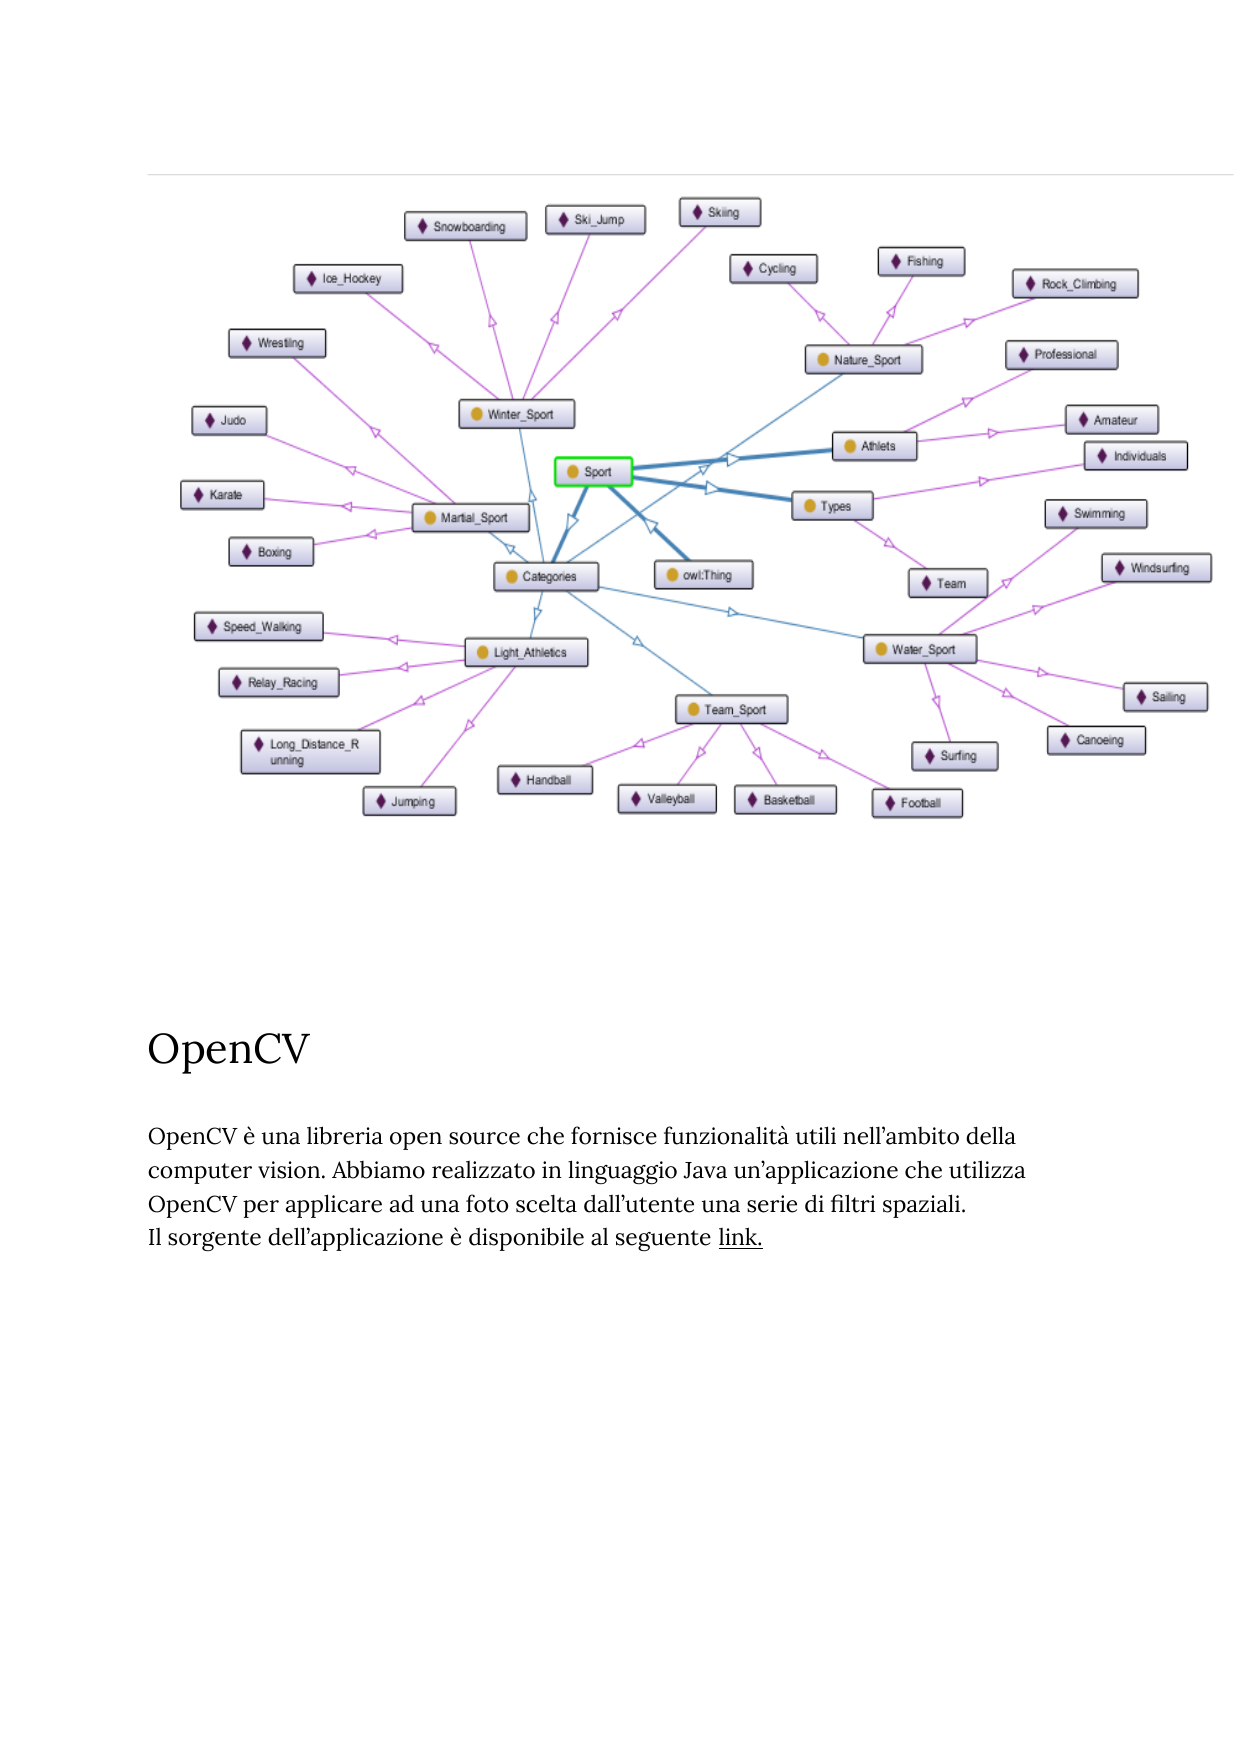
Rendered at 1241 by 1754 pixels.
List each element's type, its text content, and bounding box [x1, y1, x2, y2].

text OpenCV è una libreria open source che fornisce funzionalità utili nell’ambito della computer vision. Abbiamo realizzato in linguaggio Java un’applicazione che utilizza OpenCV per applicare ad una foto scelta dall’utente una serie di filtri spaziali. [148, 1121, 1090, 1218]
text Il sorgente dell’applicazione è disponibile al seguente link. [148, 1223, 1090, 1252]
subtitle OpenCV [148, 1022, 1090, 1075]
picture [147, 174, 1234, 842]
